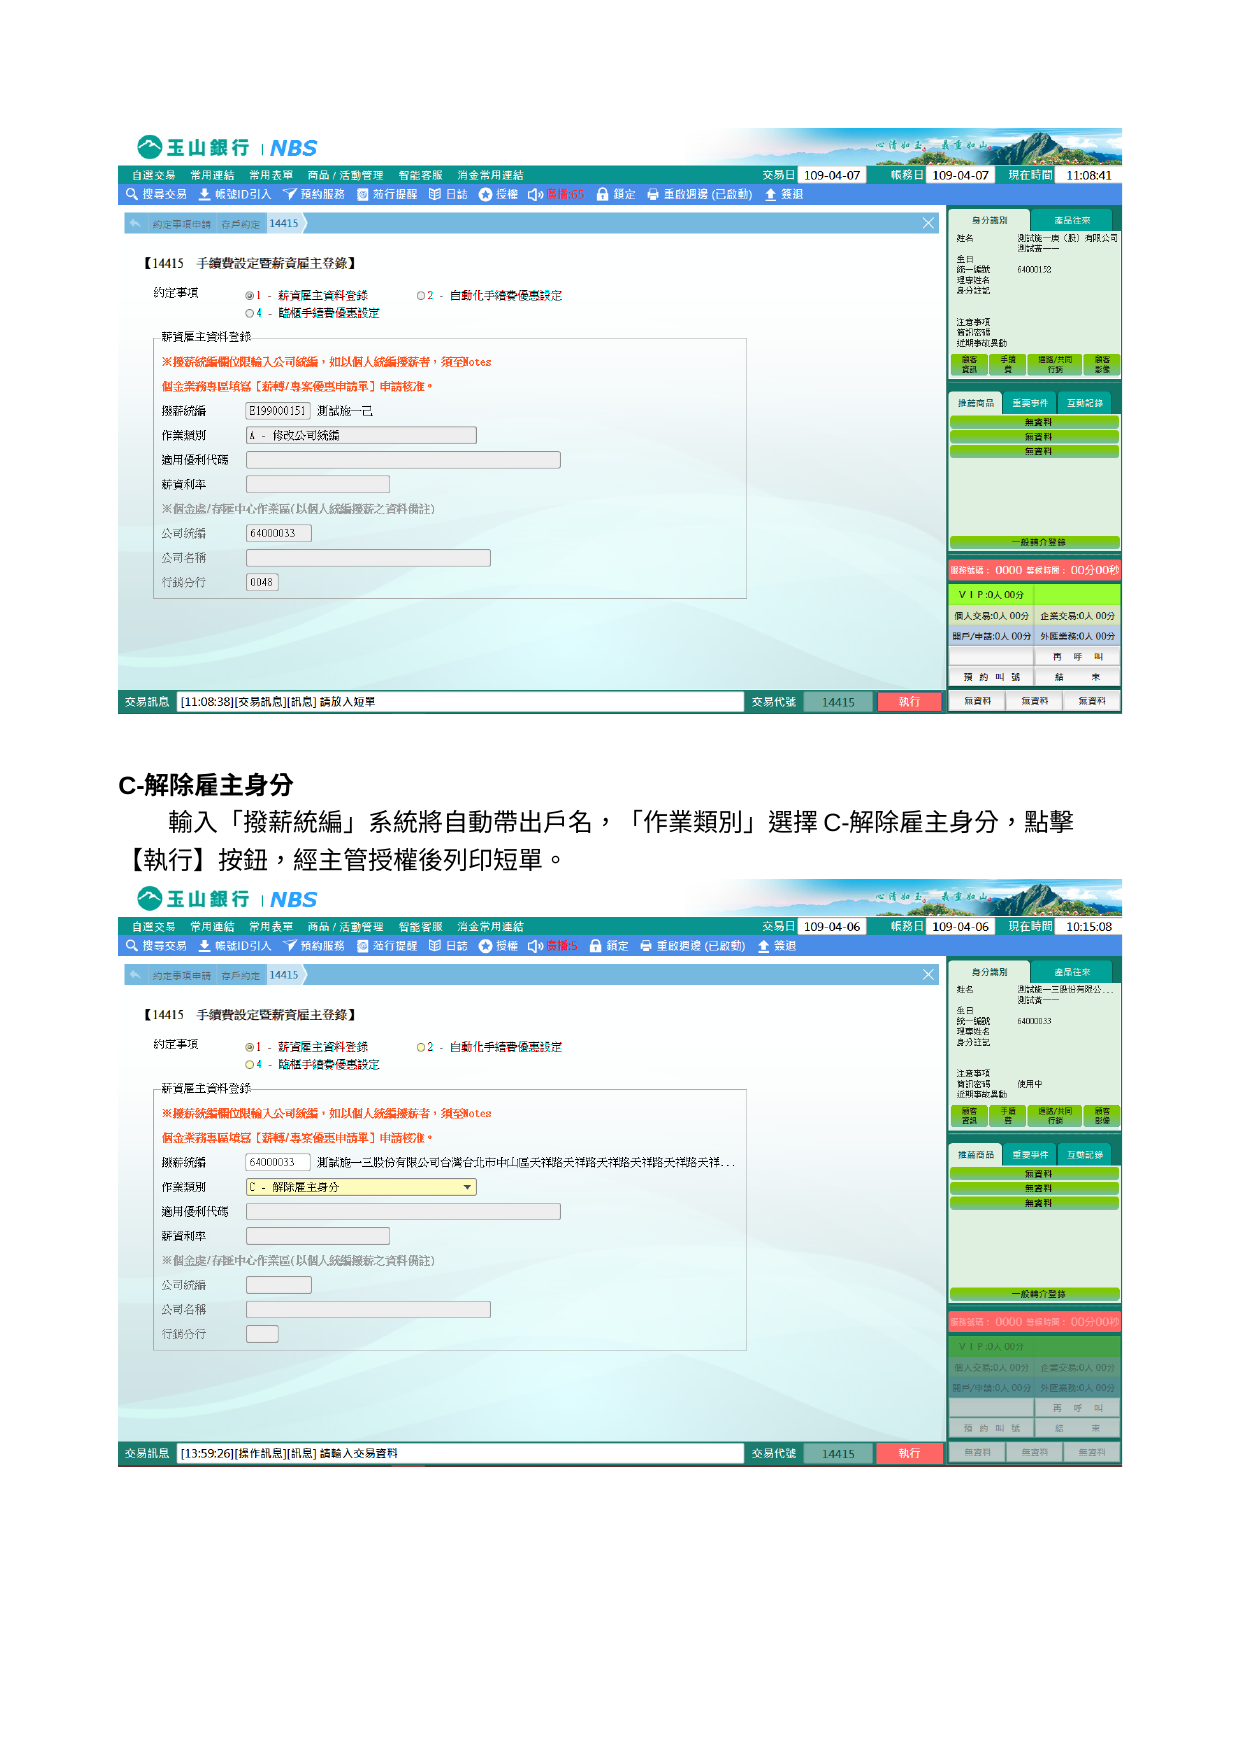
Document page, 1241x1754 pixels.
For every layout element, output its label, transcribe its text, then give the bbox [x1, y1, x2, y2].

text 輸入「撥薪統編」系統將自動帶出戶名，「作業類別」選擇C-解除雇主身分，點擊【執行】按鈕，經主管授權後列印短單。 [118, 802, 1122, 877]
picture [118, 127, 1123, 714]
picture [118, 877, 1123, 1467]
text C-解除雇主身分 [118, 764, 1122, 802]
